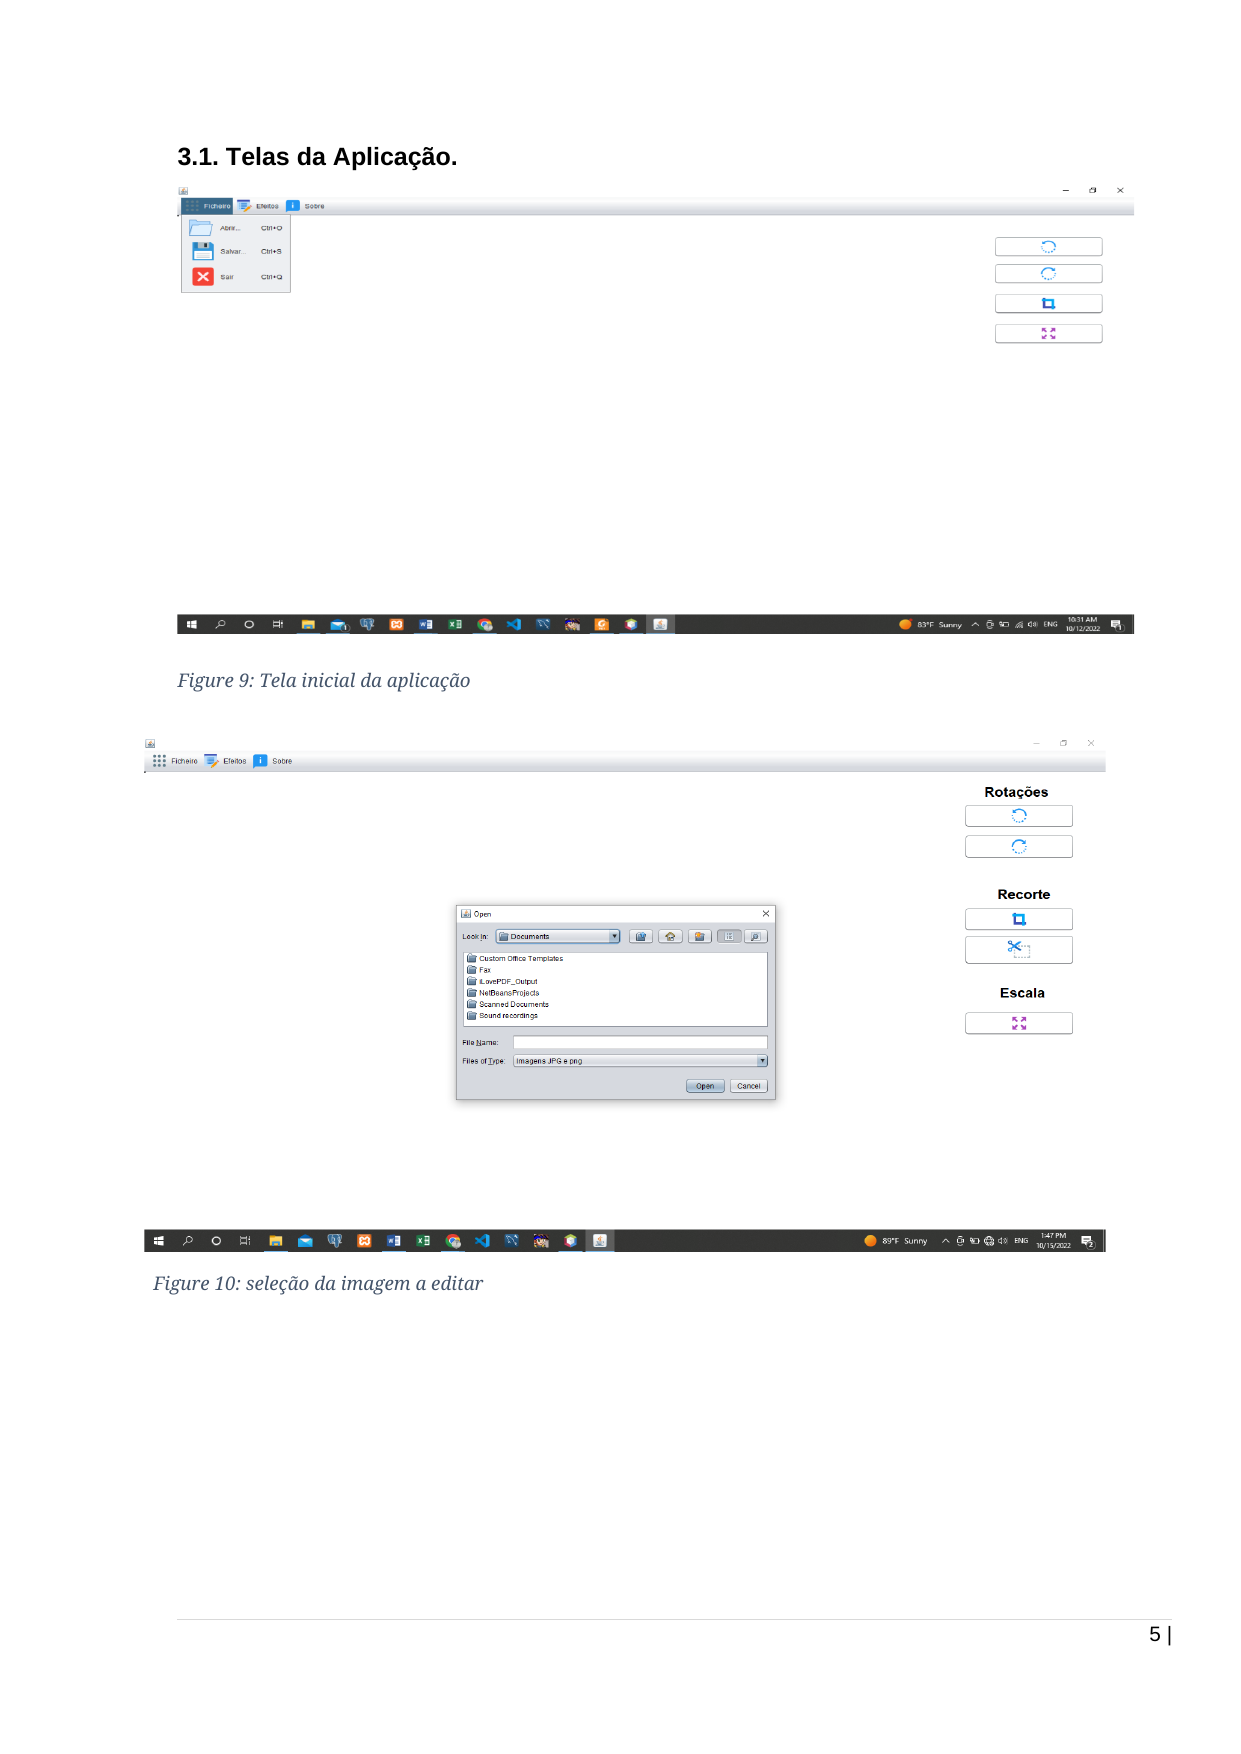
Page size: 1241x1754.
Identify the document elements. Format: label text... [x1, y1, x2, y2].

subtitle 3.1. Telas da Aplicação. [177, 142, 1172, 171]
picture [144, 737, 1106, 1252]
text Figure 9: Tela inicial da aplicação [177, 667, 1172, 693]
picture [177, 185, 1135, 634]
